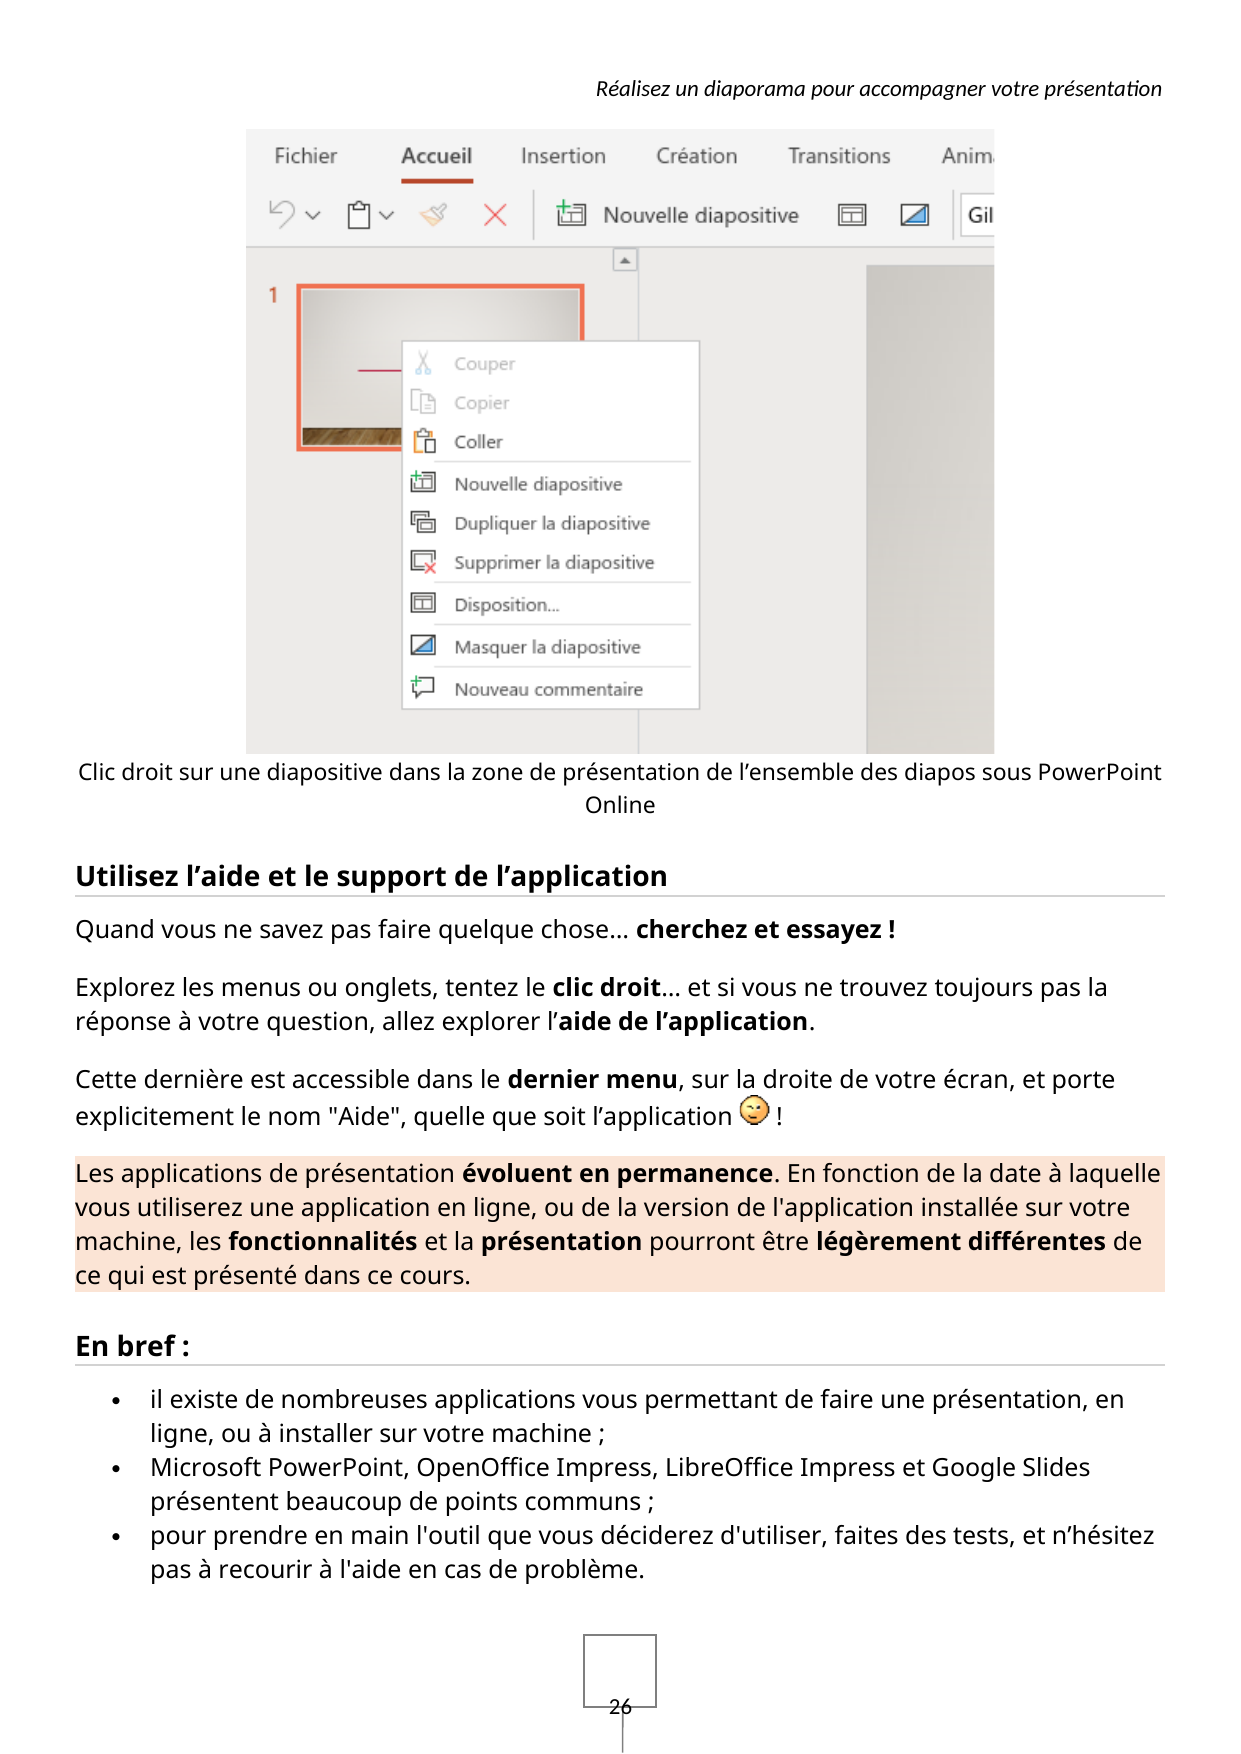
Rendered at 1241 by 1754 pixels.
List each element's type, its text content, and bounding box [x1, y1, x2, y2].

text Cette dernière est accessible dans le dernier menu, sur la droite de votre écran, et porte explicitement le nom "Aide", quelle que soit l’application ! [75, 1061, 1165, 1132]
subtitle Utilisez l’aide et le support de l’application [75, 857, 1165, 895]
text Les applications de présentation évoluent en permanence. En fonction de la date à laquelle vous utiliserez une application en ligne, ou de la version de l'application installée sur votre machine, les fonctionnalités et la présentation pourront être légèrement différentes de ce qui est présenté dans ce cours. [75, 1156, 1165, 1292]
picture [246, 129, 995, 754]
text Clic droit sur une diapositive dans la zone de présentation de l’ensemble des diapos sous PowerPoint Online [75, 755, 1165, 820]
list Microsoft PowerPoint, OpenOffice Impress, LibreOffice Impress et Google Slides présentent beaucoup de points communs ; [112, 1450, 1165, 1518]
list pour prendre en main l'outil que vous déciderez d'utiliser, faites des tests, et n’hésitez pas à recourir à l'aide en cas de problème. [112, 1518, 1165, 1586]
picture [739, 1095, 770, 1125]
text Quand vous ne savez pas faire quelque chose… cherchez et essayez ! [75, 912, 1165, 946]
list il existe de nombreuses applications vous permettant de faire une présentation, en ligne, ou à installer sur votre machine ; [112, 1382, 1165, 1450]
text Explorez les menus ou onglets, tentez le clic droit… et si vous ne trouvez toujours pas la réponse à votre question, allez explorer l’aide de l’application. [75, 970, 1165, 1038]
subtitle En bref : [75, 1326, 1165, 1364]
